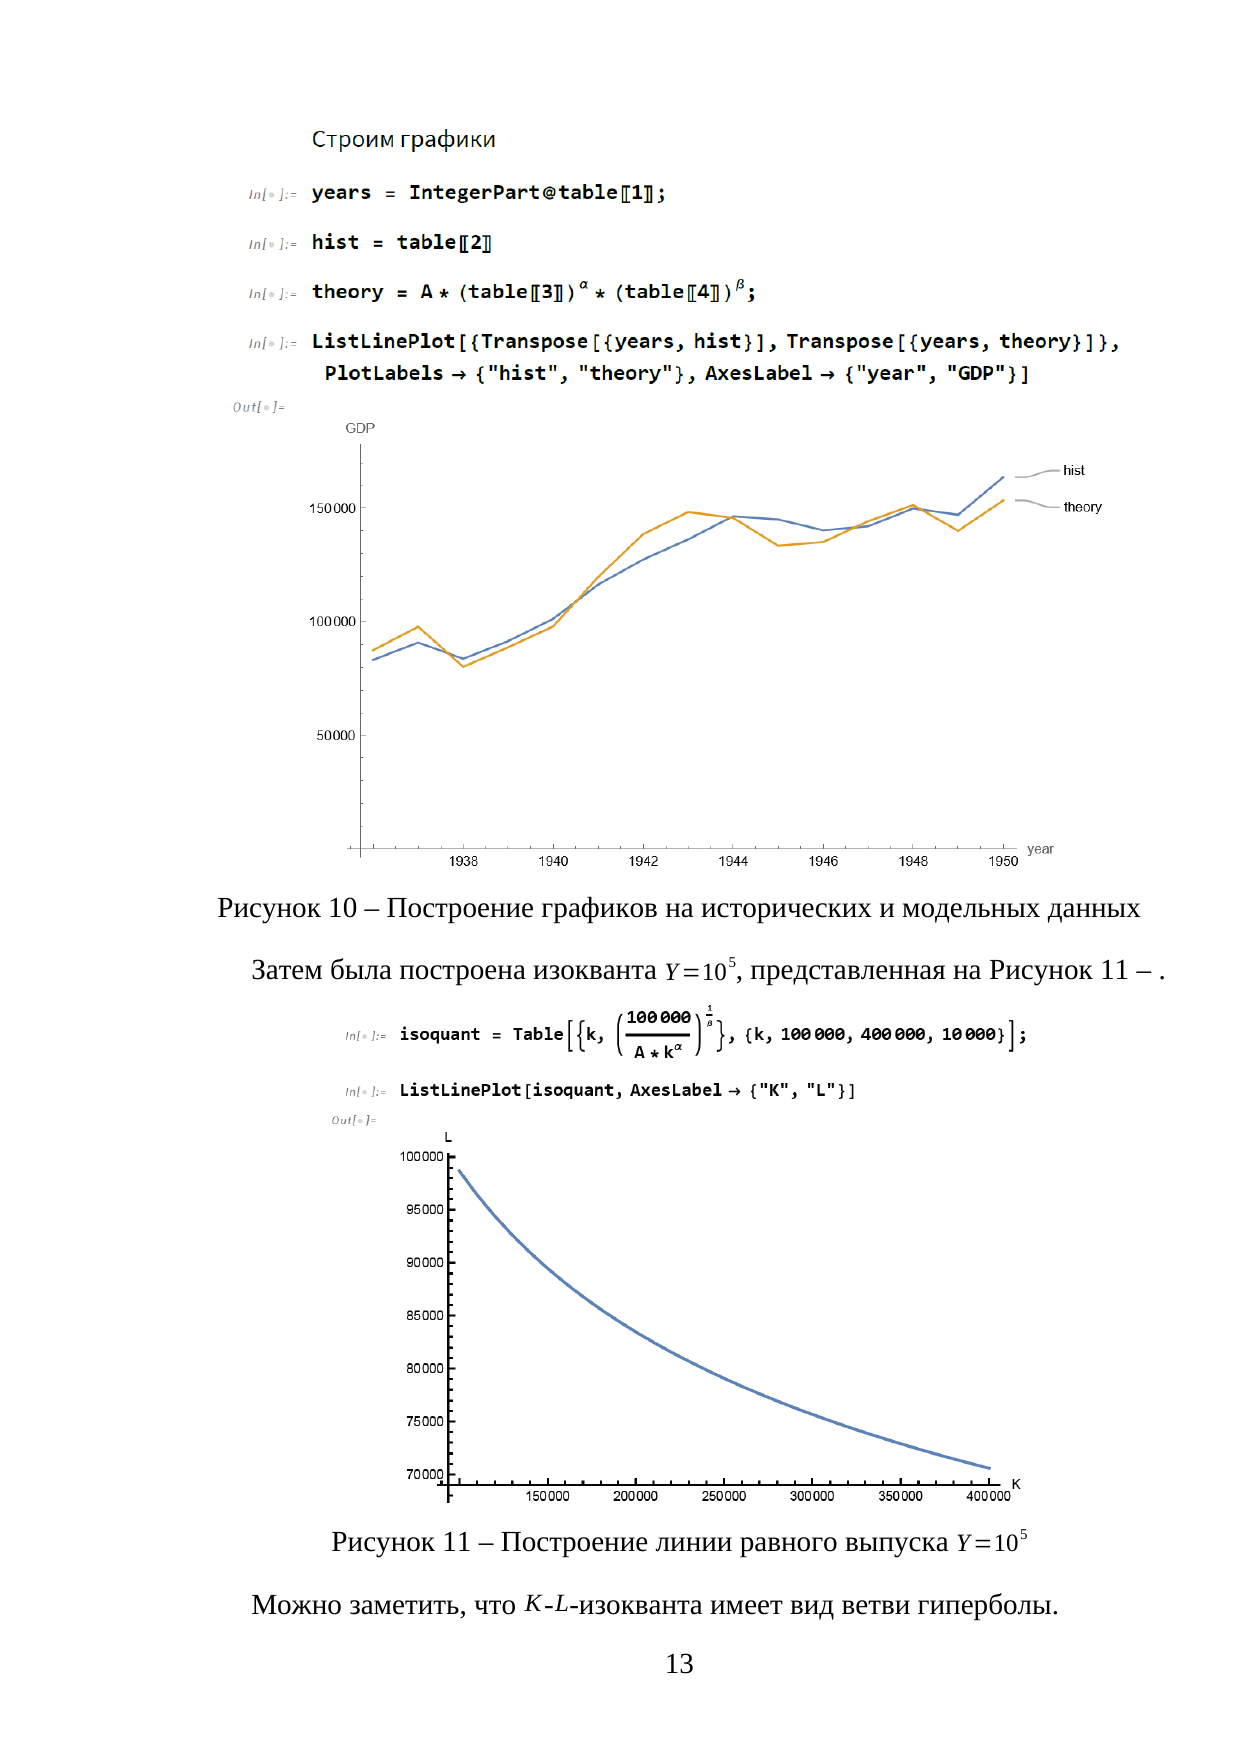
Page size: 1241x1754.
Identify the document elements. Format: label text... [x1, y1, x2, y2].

text Затем была построена изокванта , представленная на Рисунок 11 – . [177, 952, 1181, 986]
picture [321, 1002, 1037, 1508]
text Построение графиков на исторических и модельных данных [177, 890, 1181, 923]
picture [230, 118, 1128, 873]
text Построение линии равного выпуска [177, 1524, 1181, 1558]
text Можно заметить, что --изокванта имеет вид ветви гиперболы. [177, 1587, 1181, 1620]
